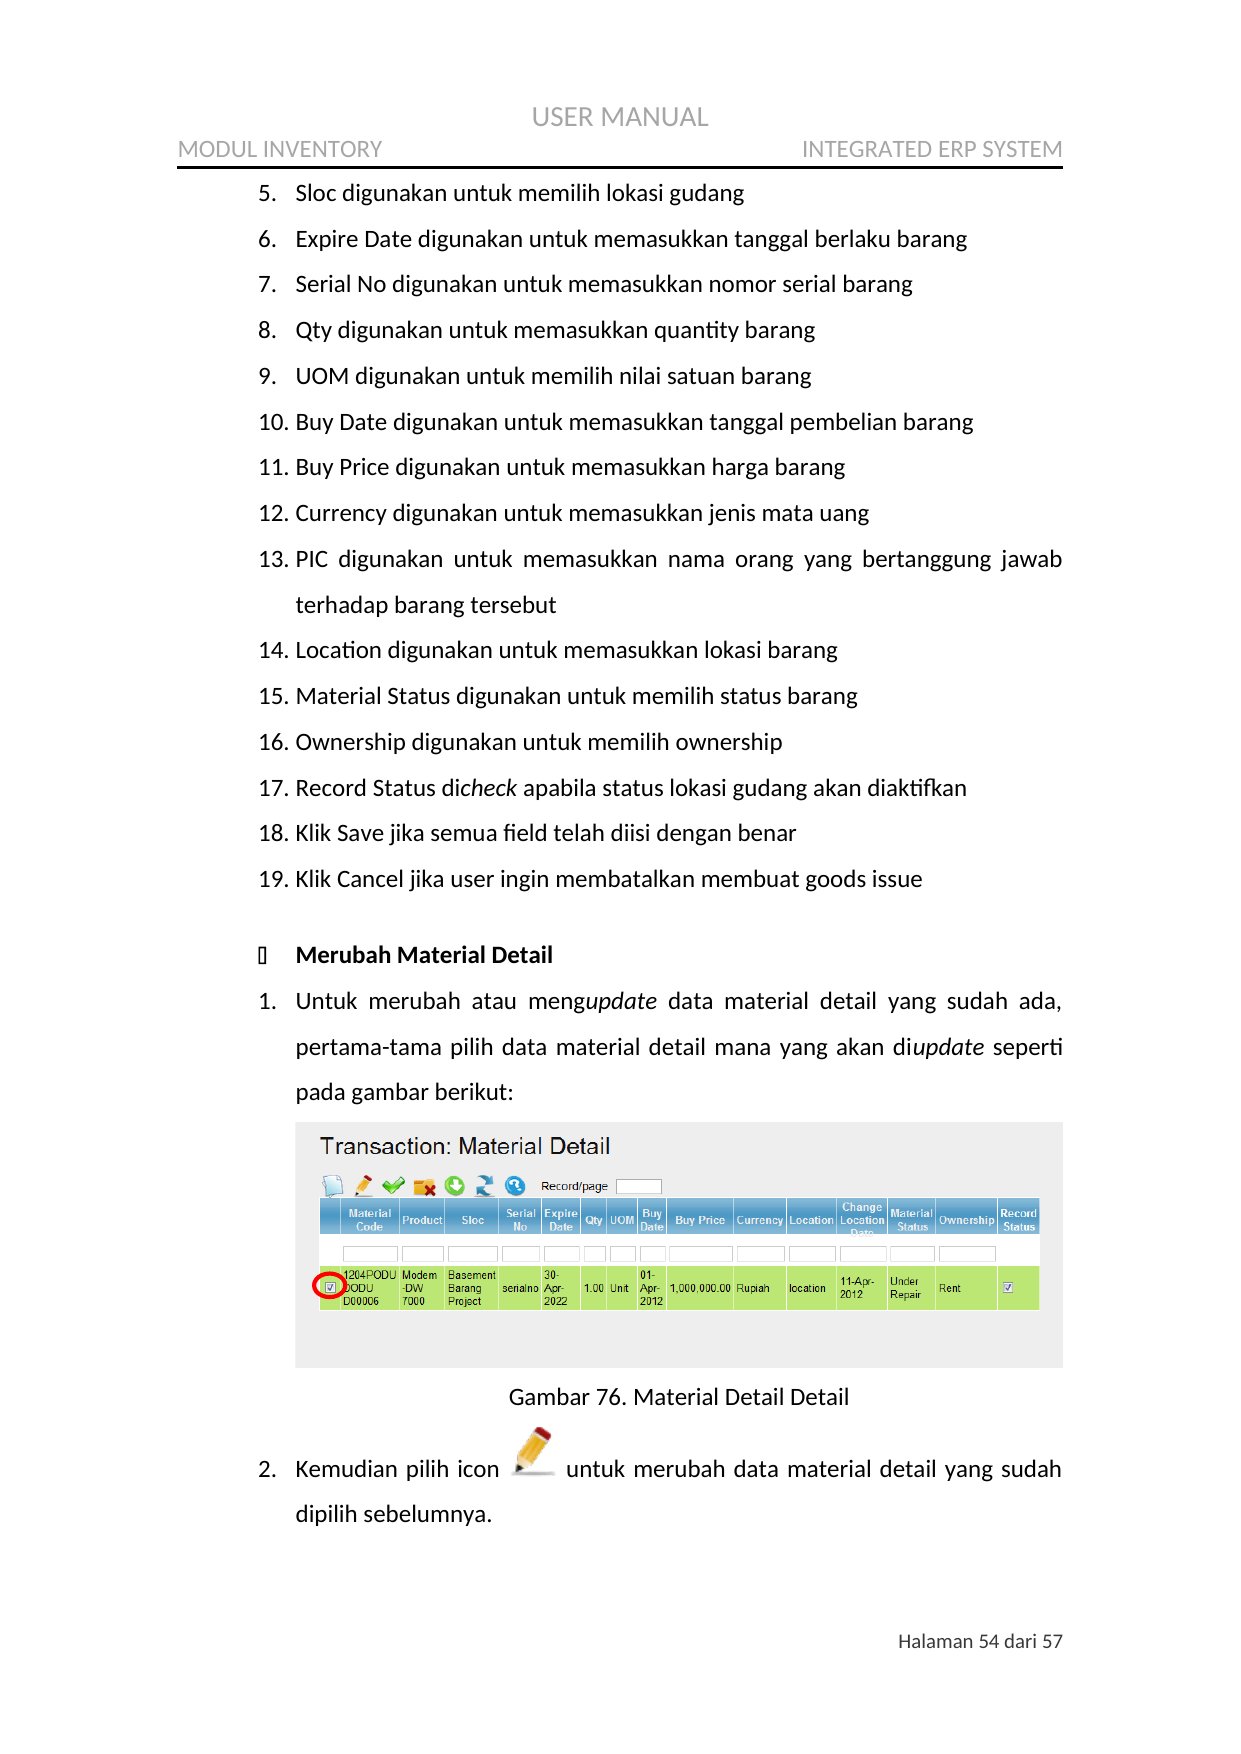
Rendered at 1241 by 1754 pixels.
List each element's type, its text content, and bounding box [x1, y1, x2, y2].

list Currency digunakan untuk memasukkan jenis mata uang [258, 497, 1063, 528]
list Klik Save jika semua field telah diisi dengan benar [258, 817, 1063, 848]
list Klik Cancel jika user ingin membatalkan membuat goods issue [258, 863, 1063, 894]
list Qty digunakan untuk memasukkan quantity barang [258, 314, 1063, 345]
list Expire Date digunakan untuk memasukkan tanggal berlaku barang [258, 223, 1063, 253]
list Buy Price digunakan untuk memasukkan harga barang [258, 452, 1063, 482]
list Serial No digunakan untuk memasukkan nomor serial barang [258, 269, 1063, 299]
list Kemudian pilih icon untuk merubah data material detail yang sudah dipilih sebelumnya. [258, 1427, 1063, 1529]
list UOM digunakan untuk memilih nilai satuan barang [258, 360, 1063, 391]
list Buy Date digunakan untuk memasukkan tanggal pembelian barang [258, 406, 1063, 436]
list Merubah Material Detail [258, 939, 1063, 970]
list Gambar 76. Material Detail Detail [295, 1381, 1063, 1412]
list Sloc digunakan untuk memilih lokasi gudang [258, 177, 1063, 208]
list Untuk merubah atau mengupdate data material detail yang sudah ada, pertama-tama pilih data material detail mana yang akan diupdate seperti pada gambar berikut: [258, 985, 1063, 1107]
list Material Status digunakan untuk memilih status barang [258, 680, 1063, 711]
list Record Status dicheck apabila status lokasi gudang akan diaktifkan [258, 772, 1063, 802]
list Location digunakan untuk memasukkan lokasi barang [258, 634, 1063, 665]
list PIC digunakan untuk memasukkan nama orang yang bertanggung jawab terhadap barang tersebut [258, 543, 1063, 619]
picture [295, 1122, 1063, 1368]
picture [508, 1427, 558, 1477]
list Ownership digunakan untuk memilih ownership [258, 726, 1063, 756]
